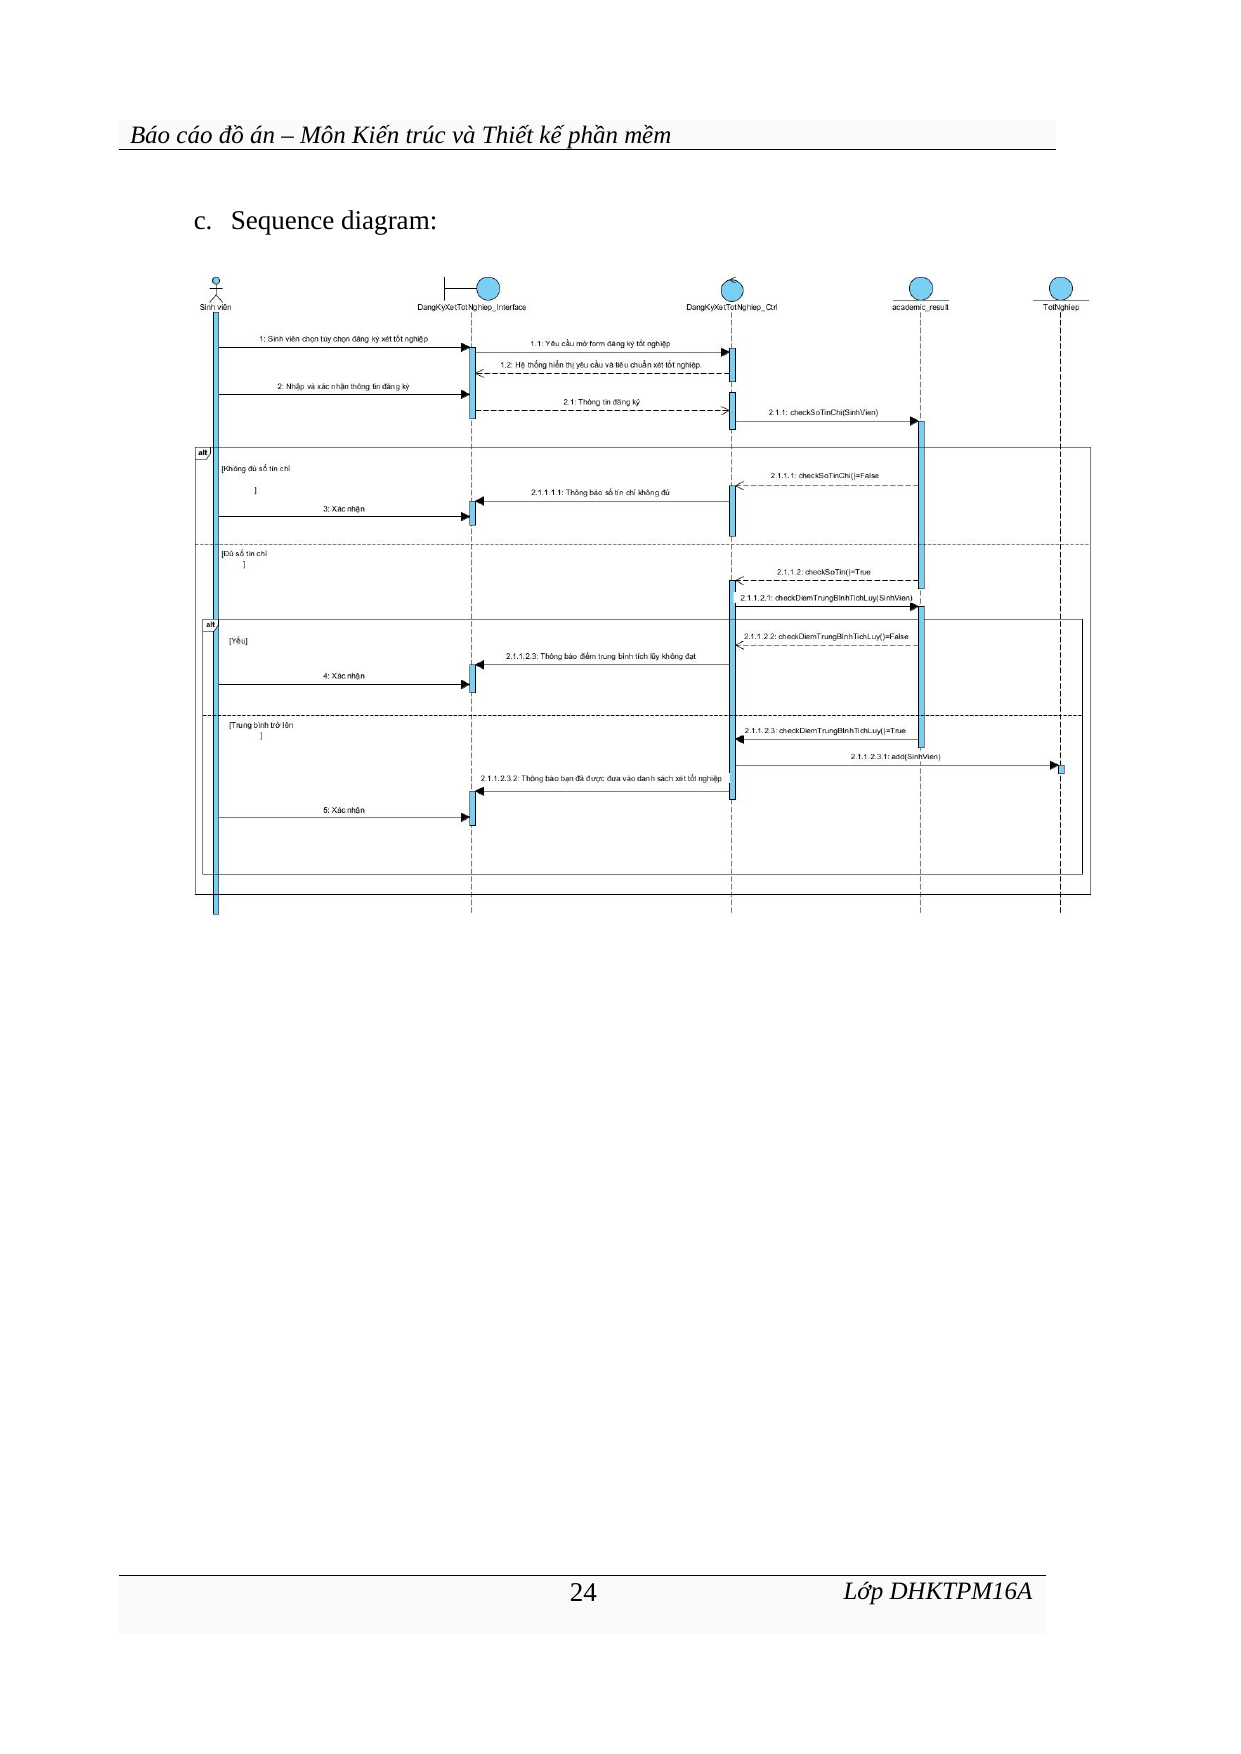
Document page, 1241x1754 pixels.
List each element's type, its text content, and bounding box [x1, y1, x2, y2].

picture [193, 275, 1102, 917]
text c. Sequence diagram: [193, 204, 1122, 235]
